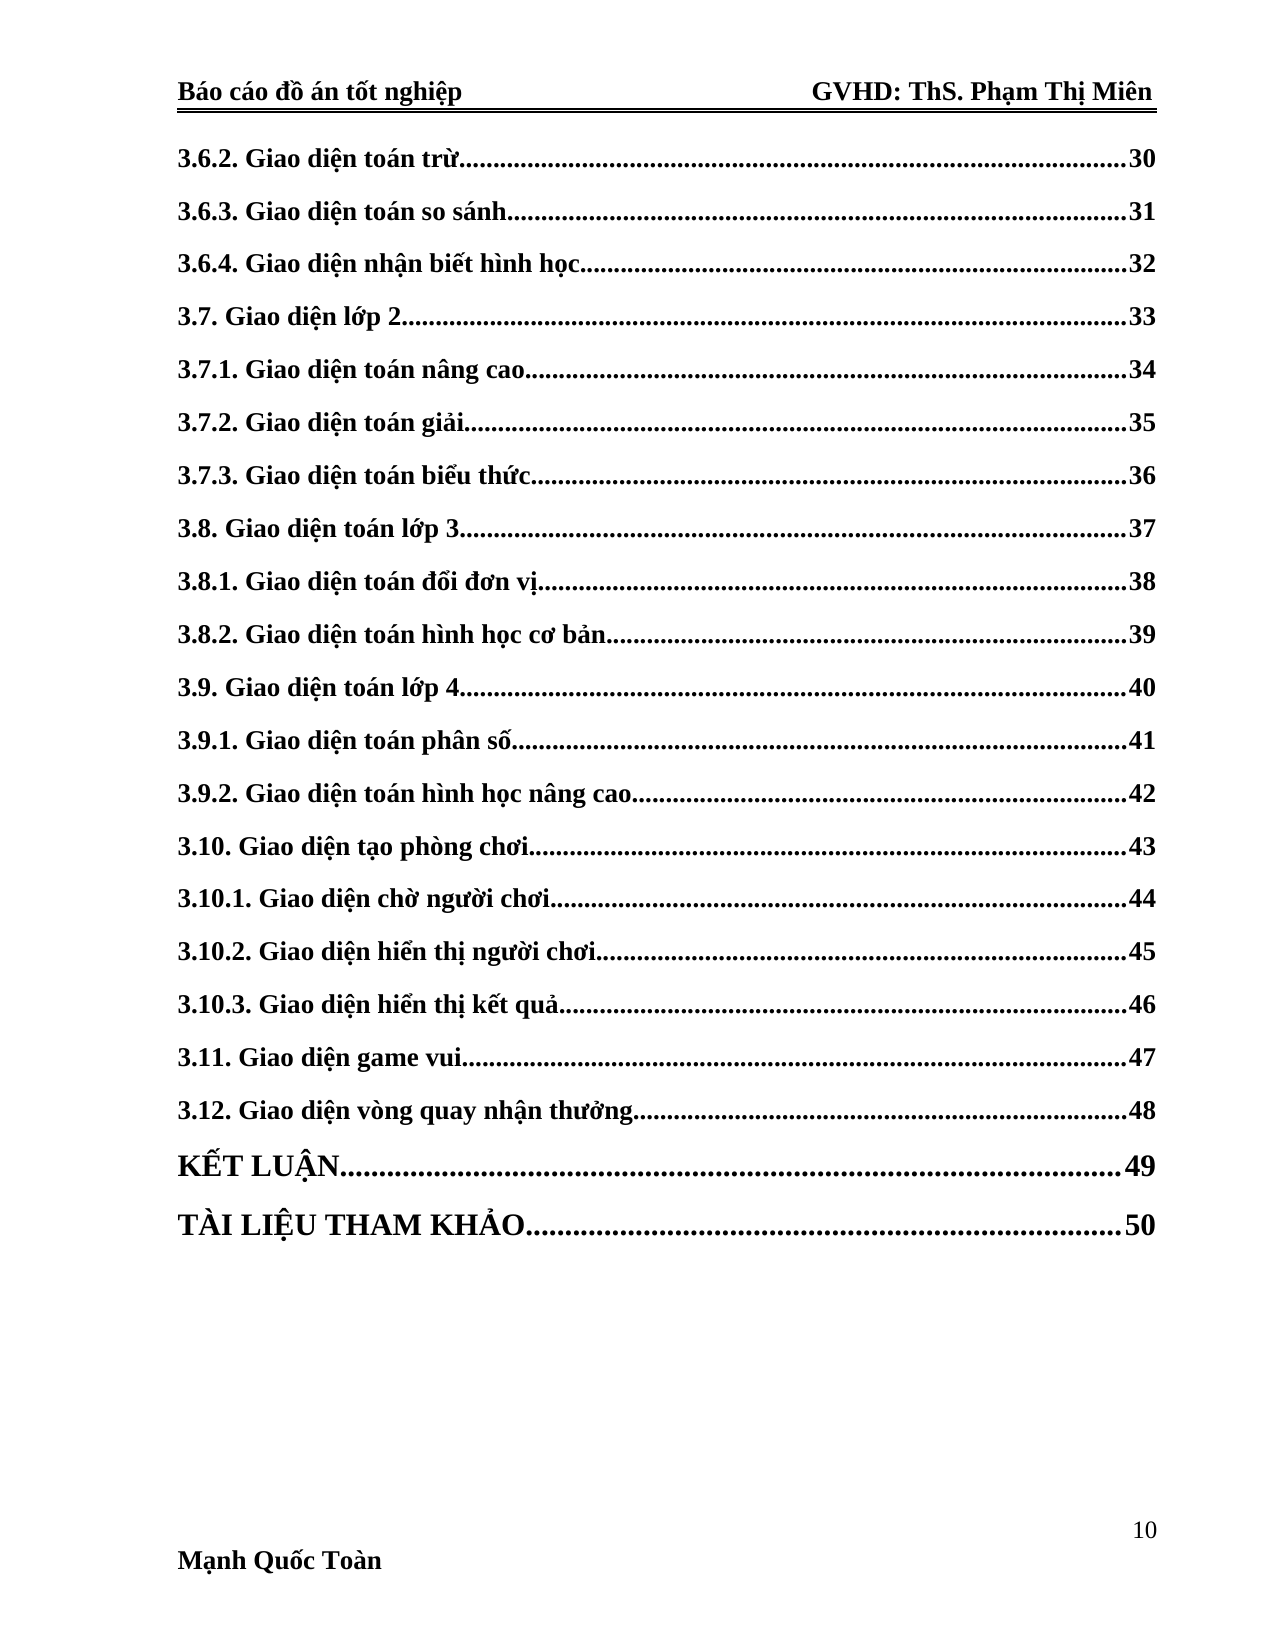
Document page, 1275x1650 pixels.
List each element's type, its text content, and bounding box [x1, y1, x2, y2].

text 3.6.4. Giao diện nhận biết hình học 32 [177, 247, 1157, 279]
text 3.6.3. Giao diện toán so sánh 31 [177, 194, 1157, 226]
text 3.10.2. Giao diện hiển thị người chơi 45 [177, 935, 1157, 967]
text 3.8.1. Giao diện toán đổi đơn vị 38 [177, 565, 1157, 596]
text 3.12. Giao diện vòng quay nhận thưởng 48 [177, 1094, 1157, 1125]
text 3.9.1. Giao diện toán phân số 41 [177, 724, 1157, 755]
text KẾT LUẬN 49 [177, 1147, 1157, 1183]
text 3.7.3. Giao diện toán biểu thức 36 [177, 459, 1157, 490]
text 3.7. Giao diện lớp 2 33 [177, 300, 1157, 332]
text 3.8. Giao diện toán lớp 3 37 [177, 512, 1157, 543]
text TÀI LIỆU THAM KHẢO 50 [177, 1206, 1157, 1242]
text 3.9.2. Giao diện toán hình học nâng cao 42 [177, 777, 1157, 808]
text 3.6.2. Giao diện toán trừ 30 [177, 142, 1157, 173]
text 3.9. Giao diện toán lớp 4 40 [177, 671, 1157, 702]
text 3.10.1. Giao diện chờ người chơi 44 [177, 882, 1157, 914]
text 3.7.2. Giao diện toán giải 35 [177, 406, 1157, 437]
text 3.11. Giao diện game vui 47 [177, 1041, 1157, 1072]
text 3.10. Giao diện tạo phòng chơi 43 [177, 829, 1157, 861]
text 3.8.2. Giao diện toán hình học cơ bản 39 [177, 618, 1157, 649]
text 3.7.1. Giao diện toán nâng cao 34 [177, 353, 1157, 384]
text 3.10.3. Giao diện hiển thị kết quả 46 [177, 988, 1157, 1019]
